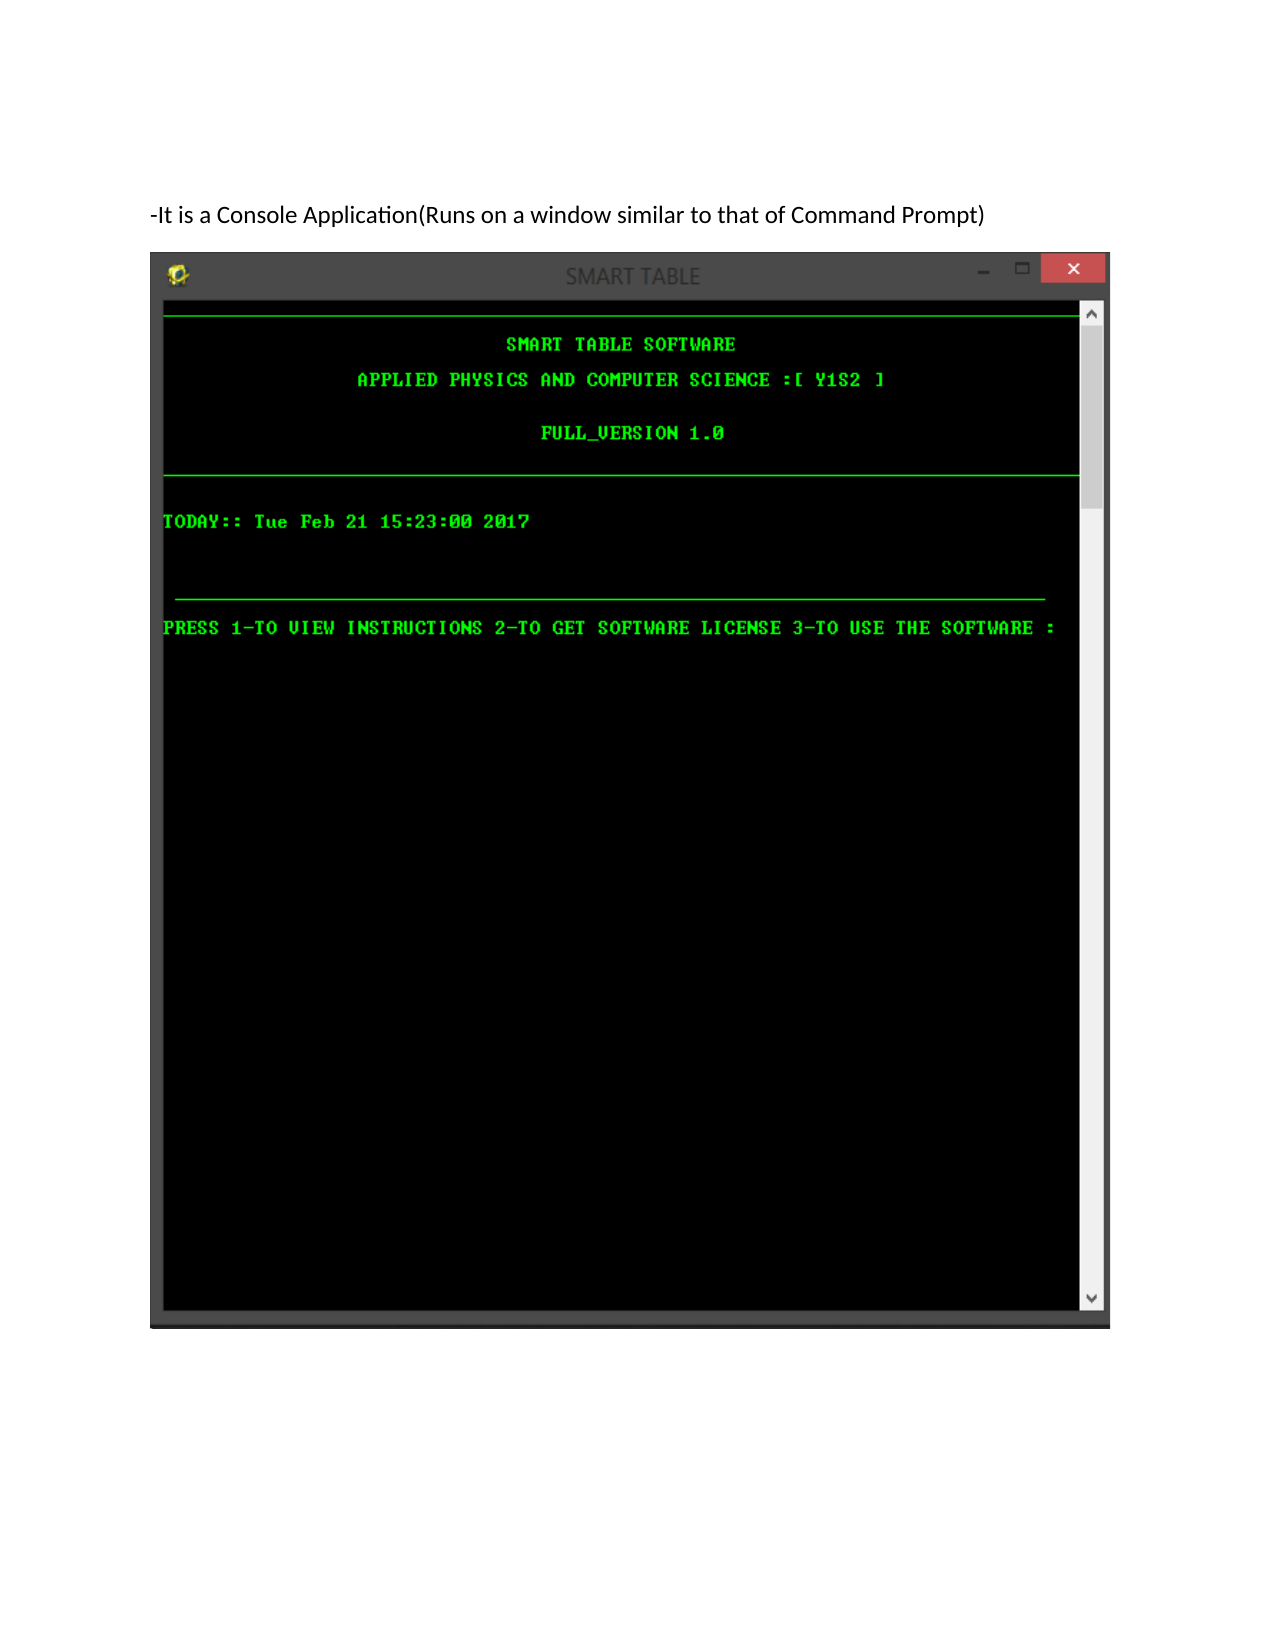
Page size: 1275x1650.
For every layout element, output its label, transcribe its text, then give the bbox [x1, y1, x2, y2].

text -It is a Console Application(Runs on a window similar to that of Command Prompt) [150, 199, 1125, 230]
picture [150, 252, 1110, 1329]
